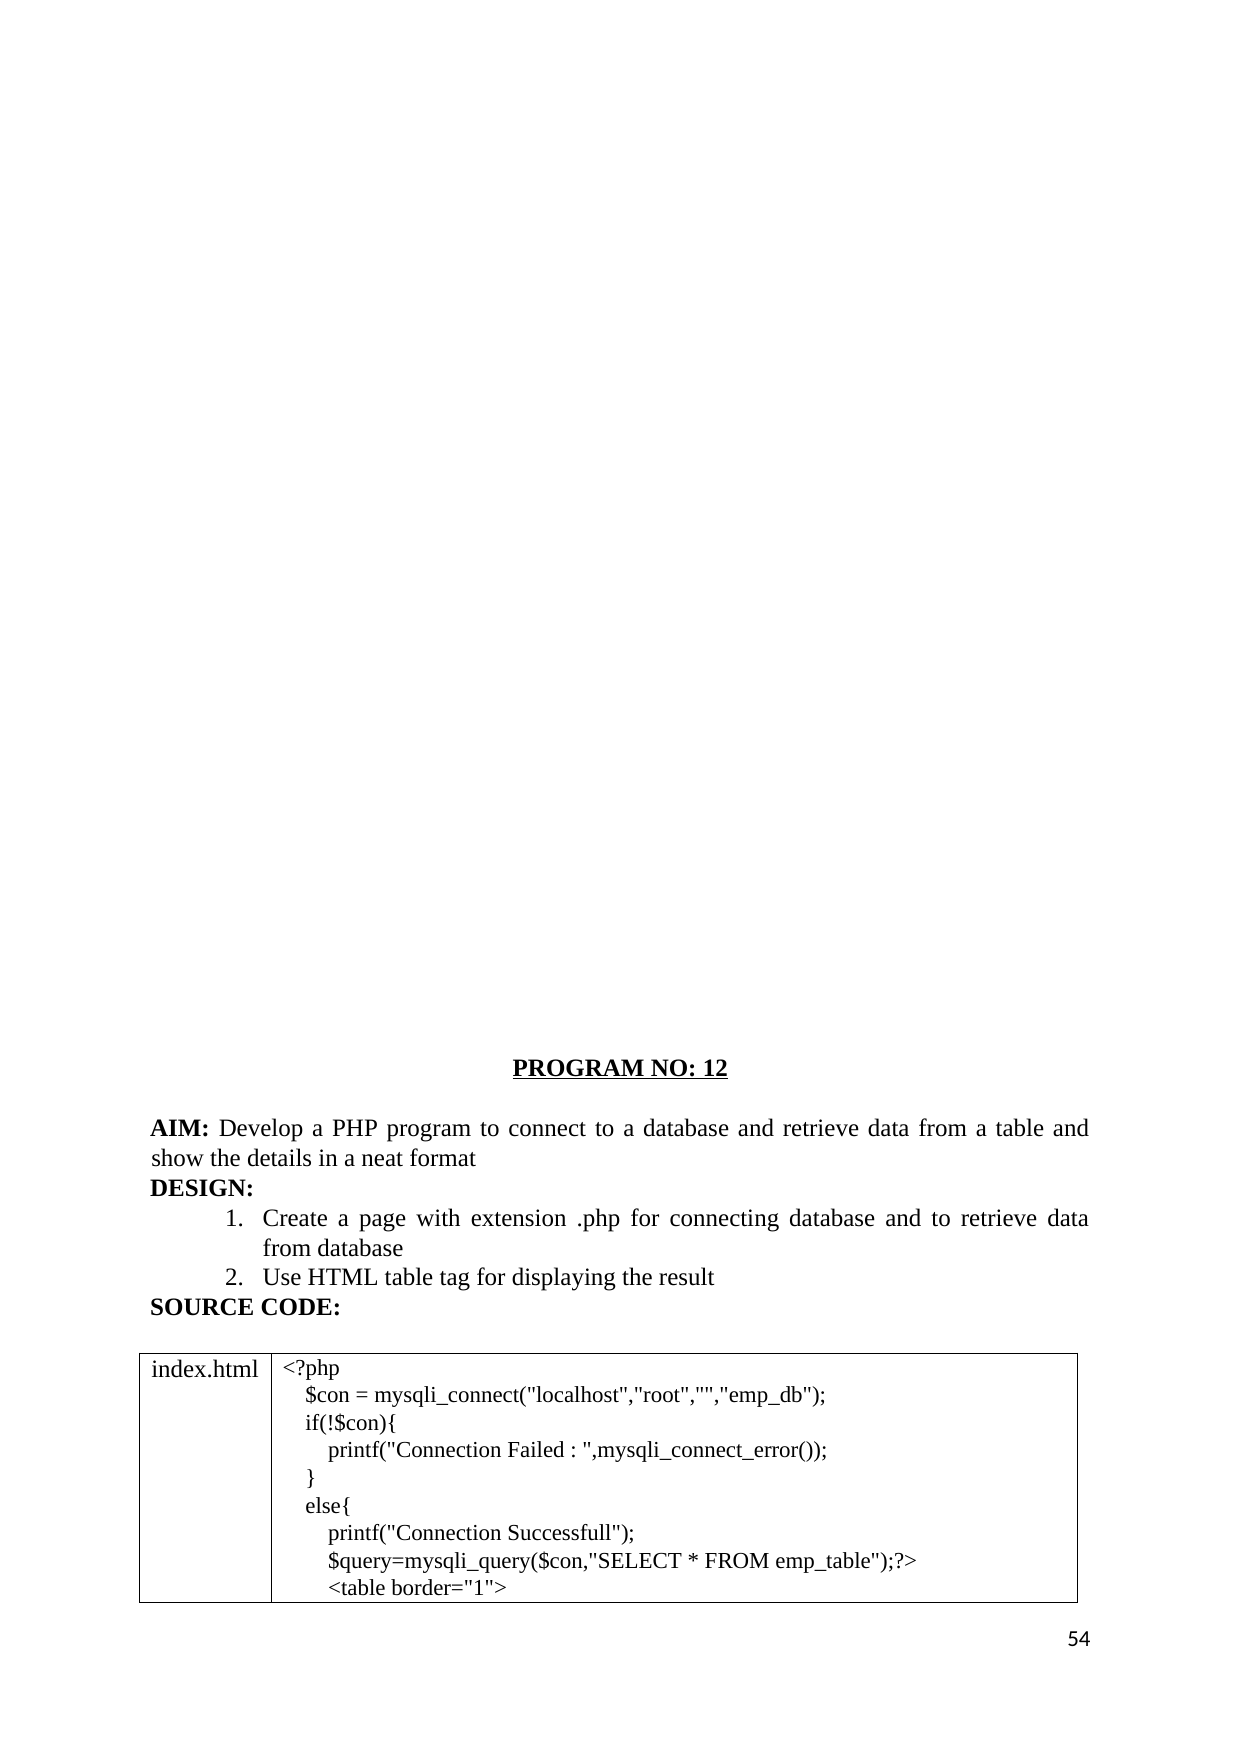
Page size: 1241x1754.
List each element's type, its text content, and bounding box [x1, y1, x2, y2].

text PROGRAM NO: 12 [150, 1053, 1090, 1082]
text DESIGN: [150, 1173, 1090, 1202]
list Create a page with extension .php for connecting database and to retrieve data from database [225, 1203, 1090, 1261]
table_header index.html [140, 1354, 271, 1602]
text SOURCE CODE: [150, 1292, 1090, 1321]
text AIM: Develop a PHP program to connect to a database and retrieve data from a table and show the details in a neat format [150, 1113, 1090, 1172]
list Use HTML table tag for displaying the result [225, 1262, 1090, 1291]
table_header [272, 1354, 1077, 1602]
